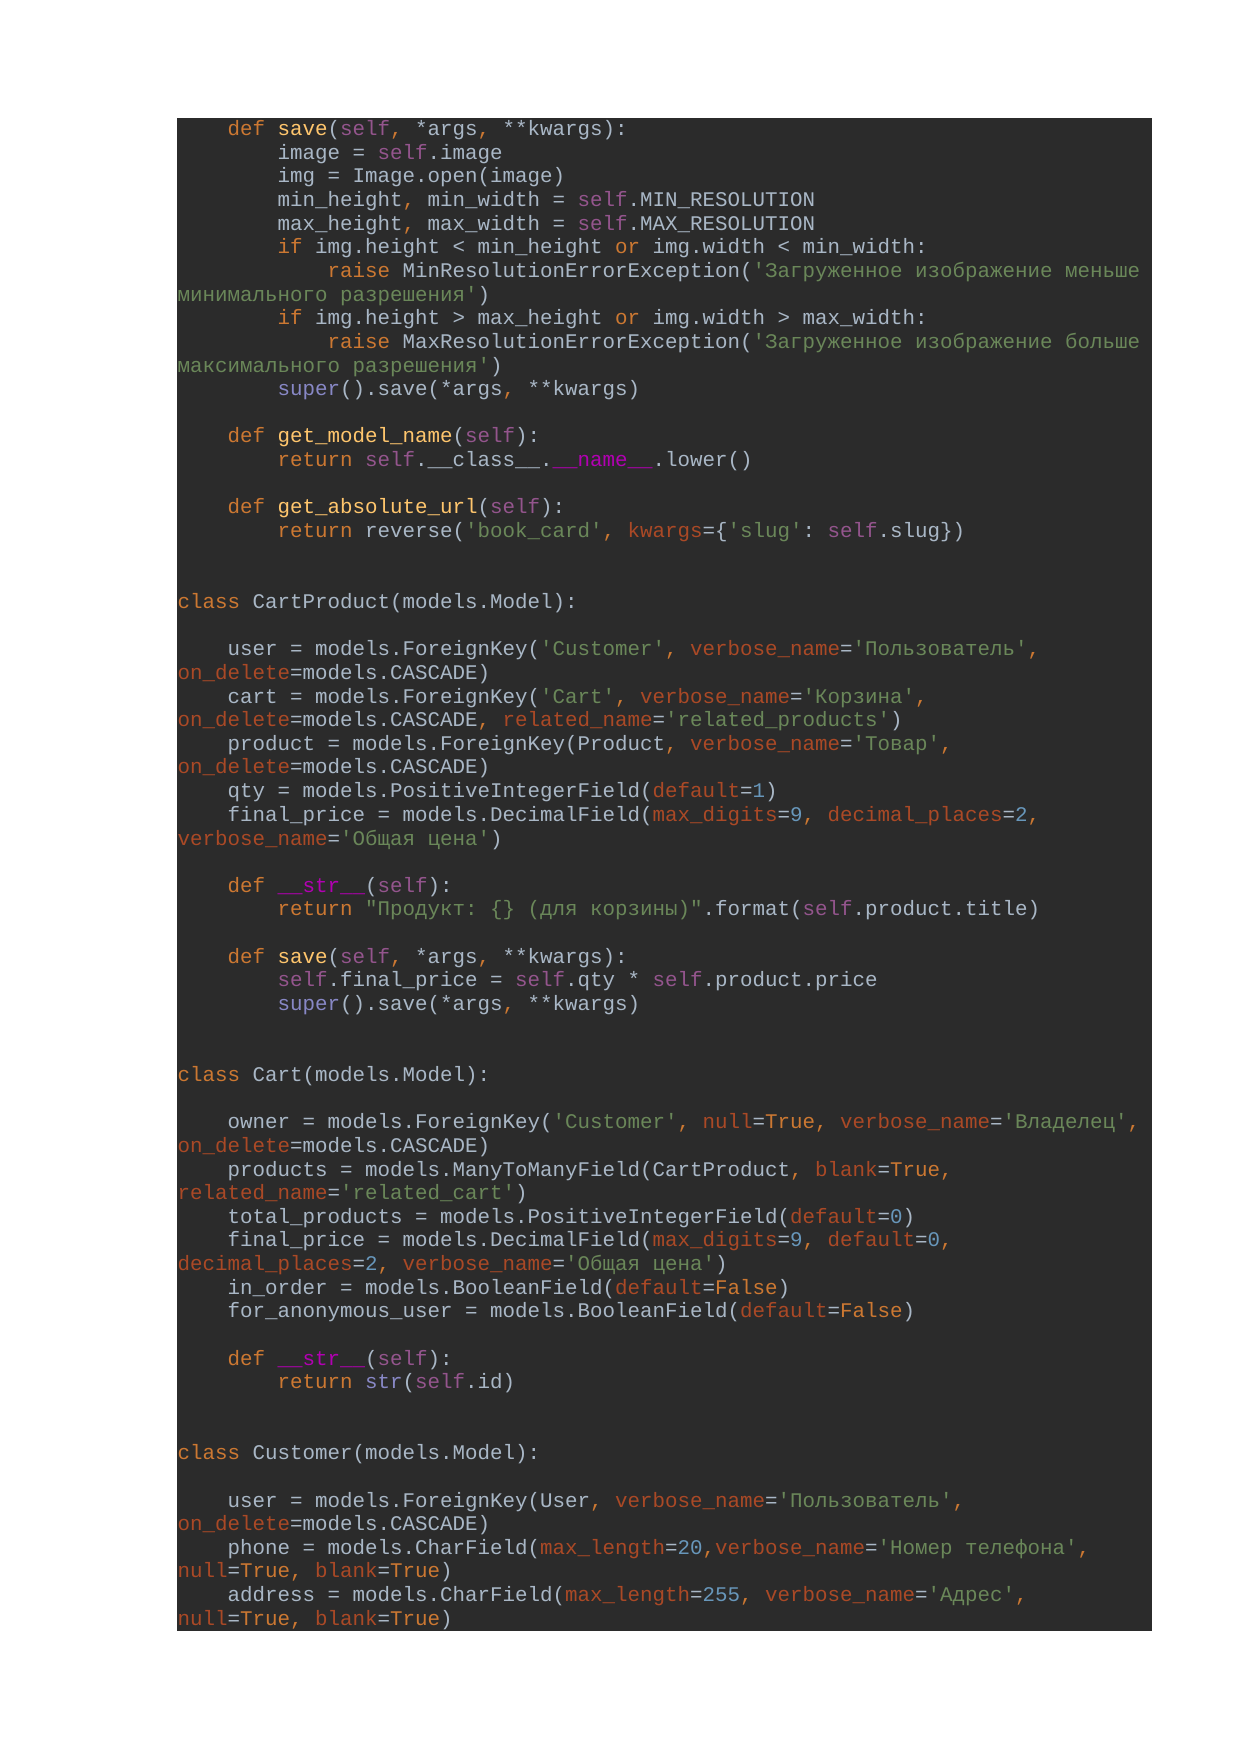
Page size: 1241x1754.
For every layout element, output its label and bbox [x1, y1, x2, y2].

text [177, 118, 1152, 1631]
